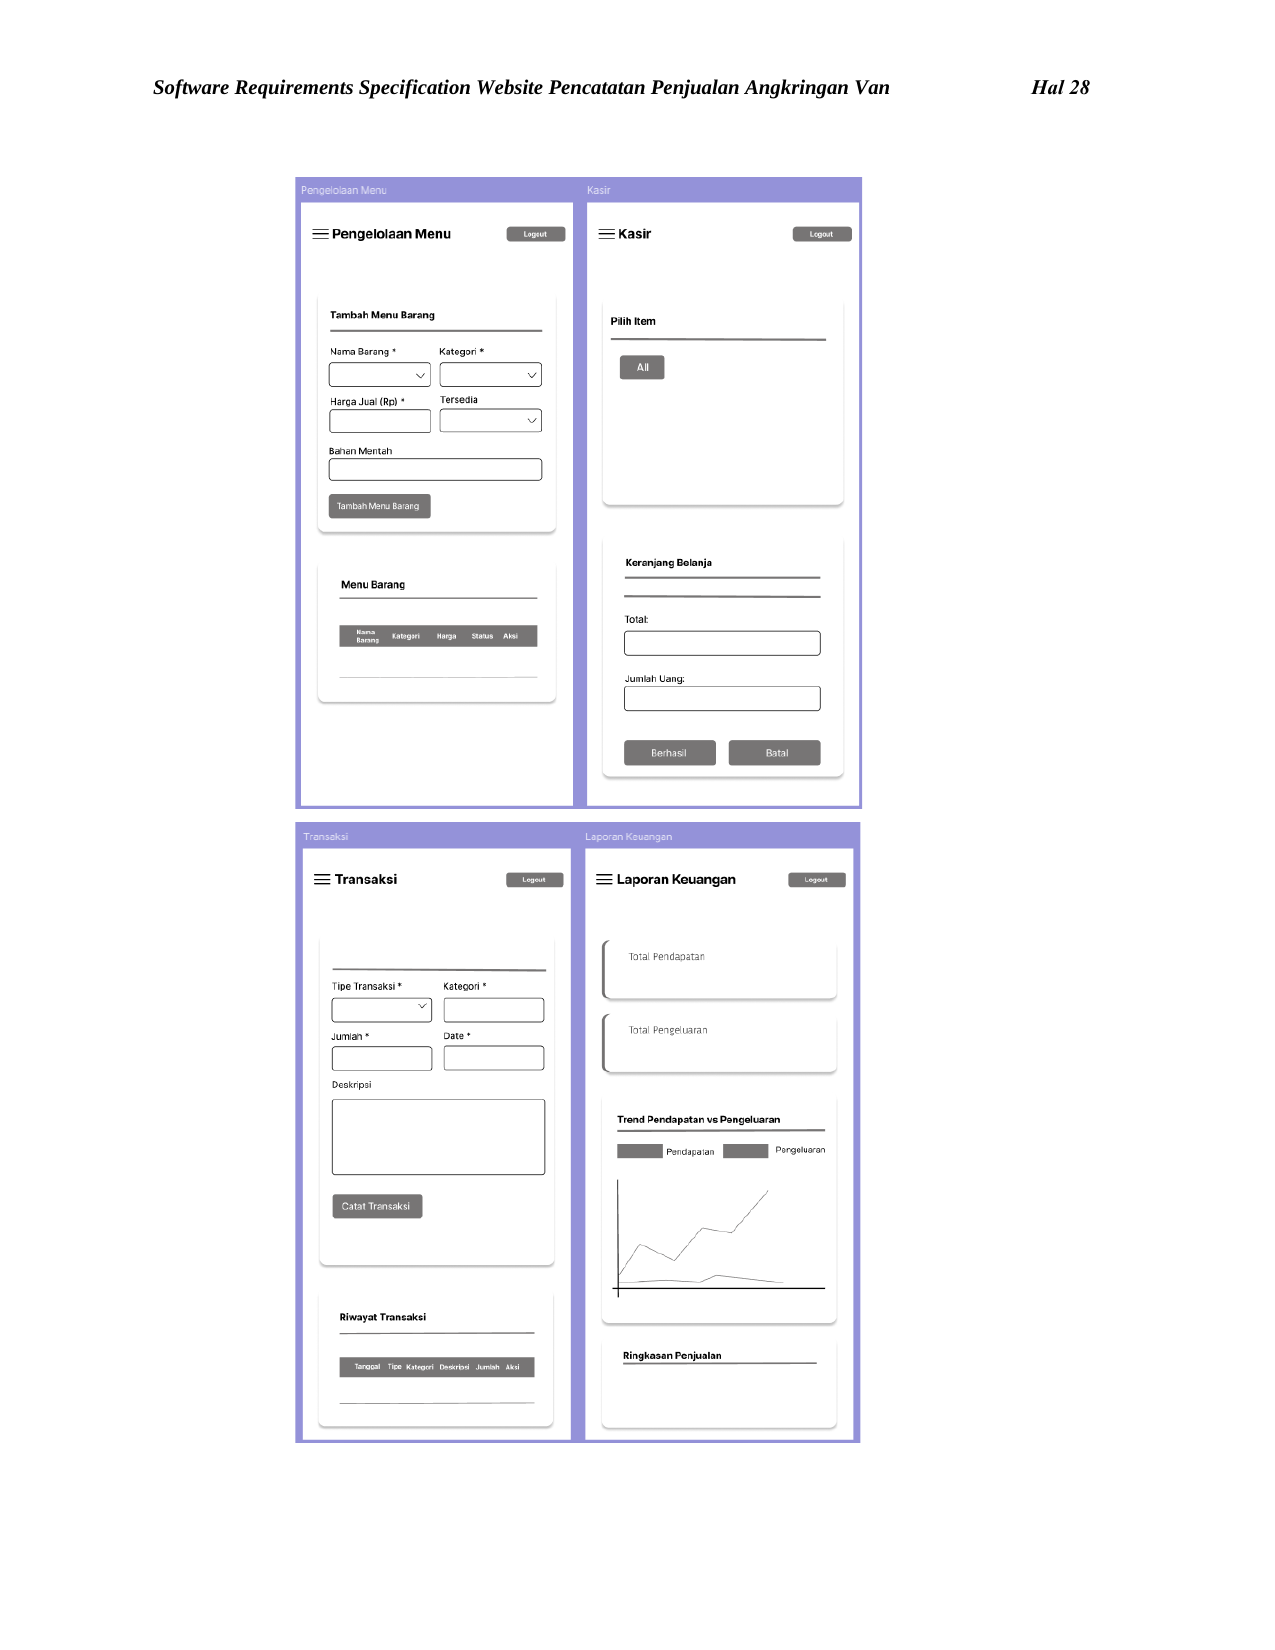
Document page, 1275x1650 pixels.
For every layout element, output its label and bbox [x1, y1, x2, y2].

picture [295, 177, 863, 809]
picture [295, 822, 861, 1443]
